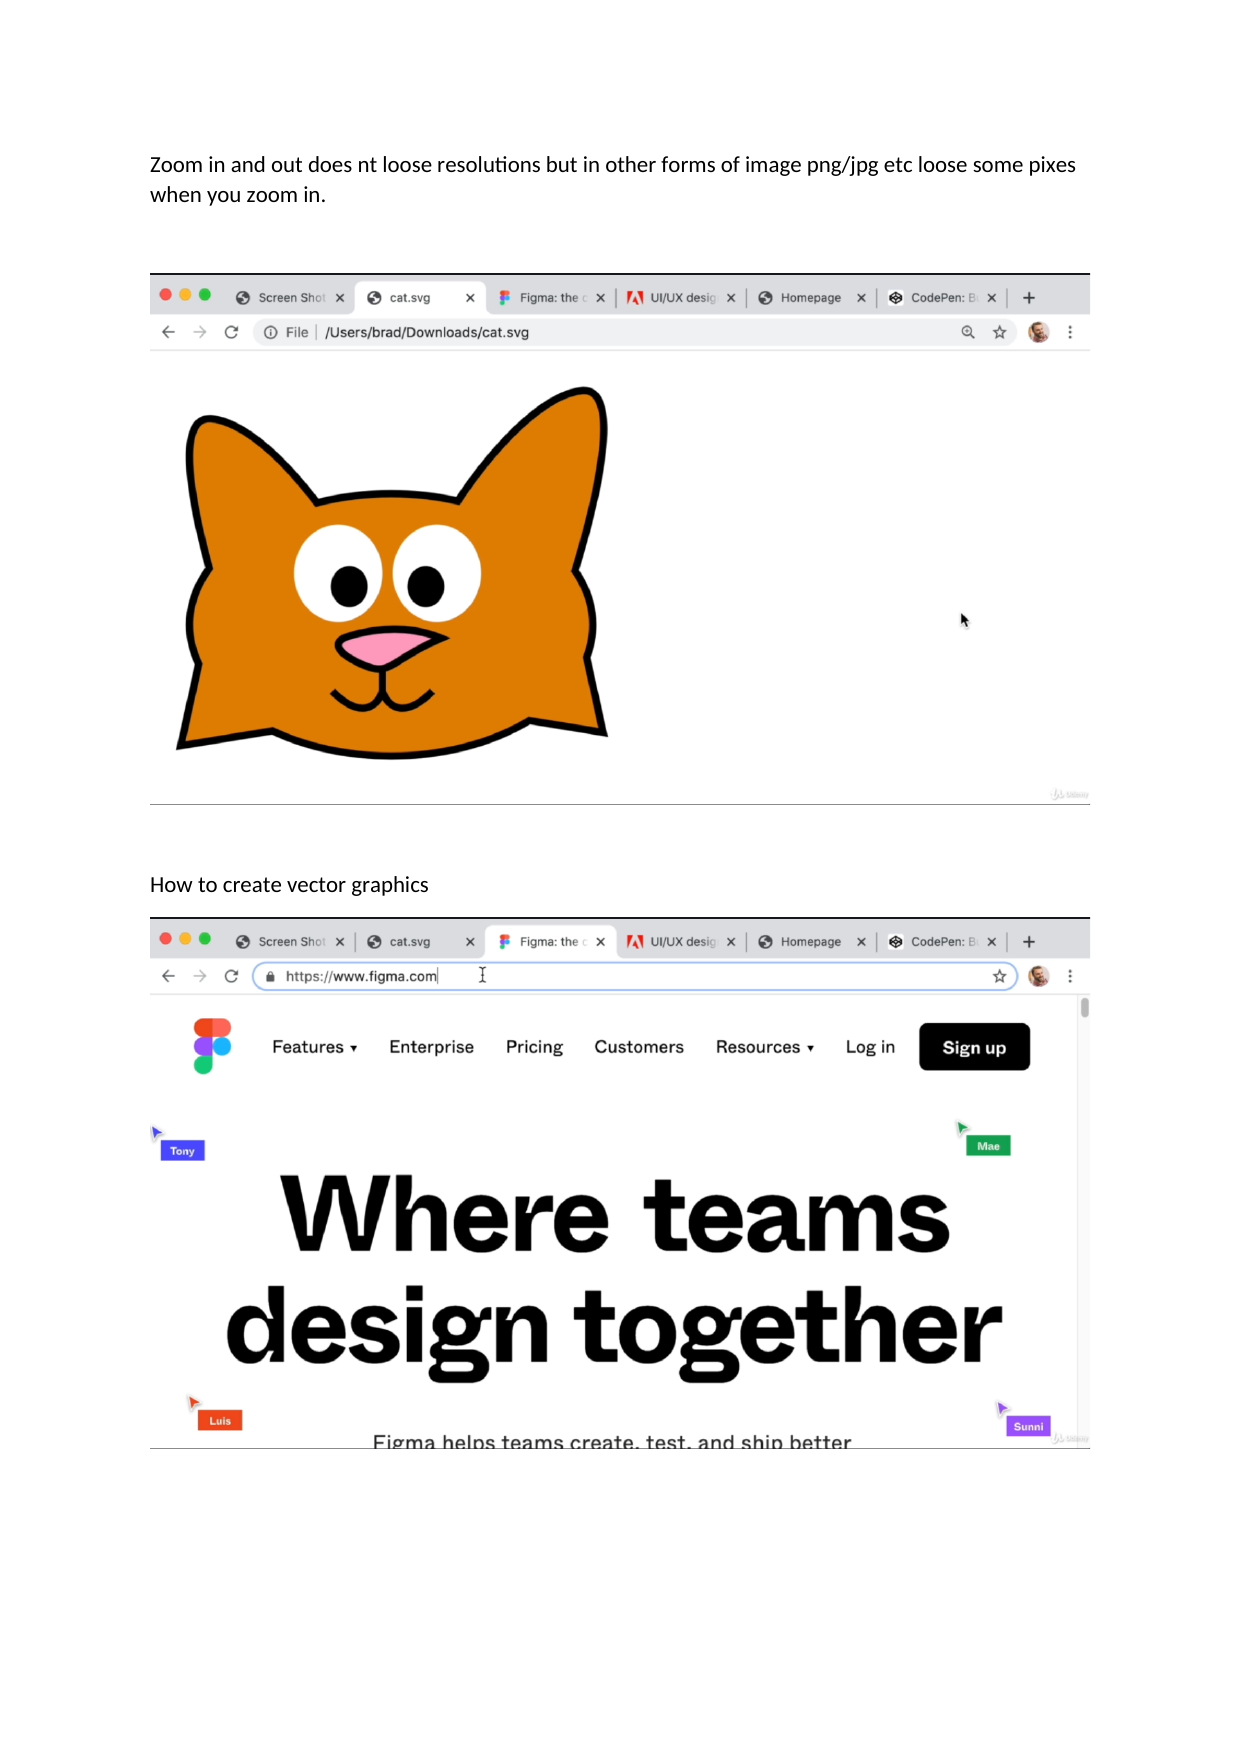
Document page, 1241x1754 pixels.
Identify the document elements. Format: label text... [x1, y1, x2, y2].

text How to create vector graphics [150, 871, 1090, 899]
picture [150, 917, 1091, 1449]
picture [150, 273, 1091, 805]
text Zoom in and out does nt loose resolutions but in other forms of image png/jpg etc loose some pixes when you zoom in. [150, 150, 1090, 208]
